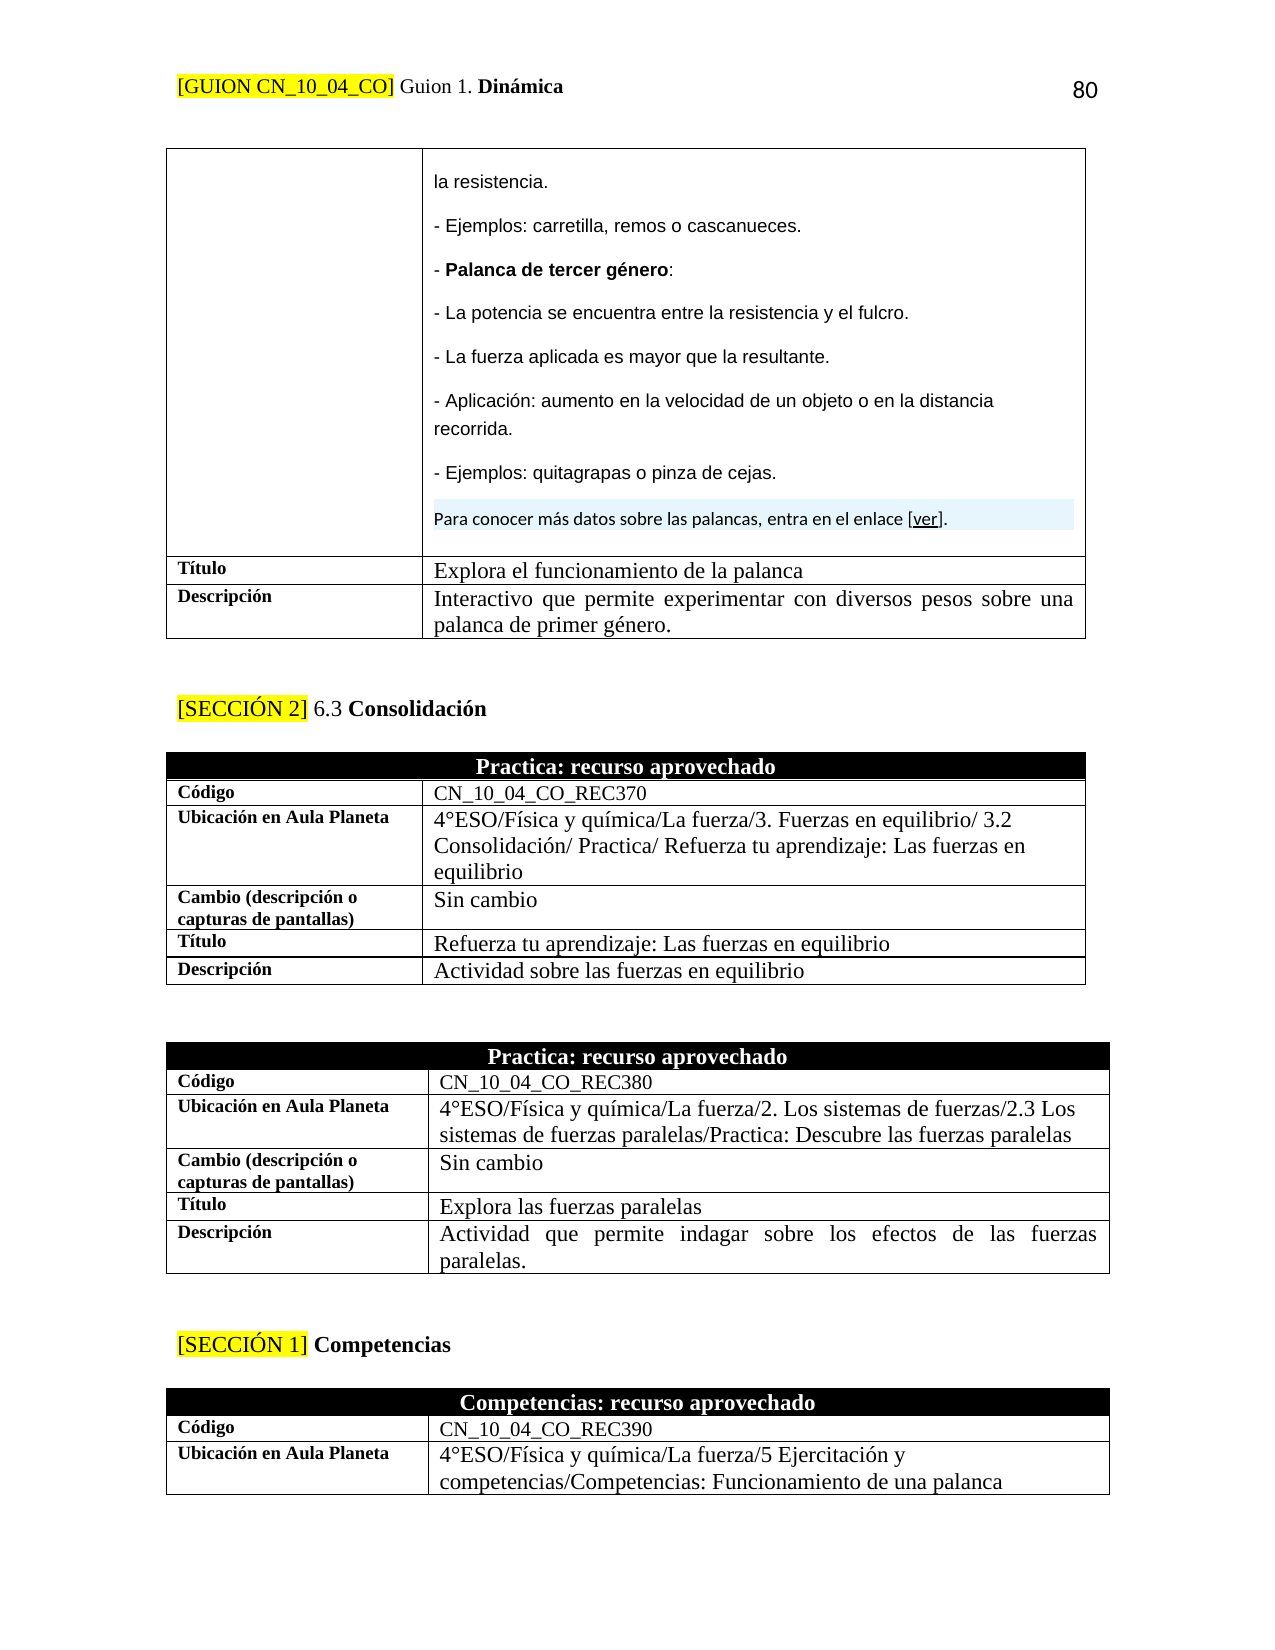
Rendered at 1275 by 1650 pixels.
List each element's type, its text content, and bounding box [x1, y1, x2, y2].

table_cell Código [167, 1416, 428, 1441]
table_header Competencias: recurso aprovechado [167, 1389, 1109, 1415]
table_cell Actividad sobre las fuerzas en equilibrio [423, 958, 1085, 984]
table_cell Título [167, 930, 422, 956]
table_cell CN_10_04_CO_REC370 [423, 781, 1085, 805]
table_cell Ubicación en Aula Planeta [167, 1095, 428, 1148]
table_cell Ubicación en Aula Planeta [167, 1442, 428, 1494]
table_cell Descripción [167, 1221, 428, 1273]
table_cell Explora las fuerzas paralelas [429, 1193, 1109, 1219]
table_cell Ubicación en Aula Planeta [167, 806, 422, 885]
table_cell Código [167, 781, 422, 805]
table_cell Refuerza tu aprendizaje: Las fuerzas en equilibrio [423, 930, 1085, 956]
table_header Practica: recurso aprovechado [167, 1043, 1109, 1069]
table_cell 4°ESO/Física y química/La fuerza/5 Ejercitación y competencias/Competencias: Funcionamiento de una palanca [429, 1442, 1109, 1494]
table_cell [423, 149, 1085, 556]
table_cell Código [167, 1070, 428, 1094]
table_cell Título [167, 1193, 428, 1219]
table_cell Sin cambio [423, 886, 1085, 929]
table_cell Título [167, 557, 422, 584]
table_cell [167, 149, 422, 556]
table_cell Sin cambio [429, 1149, 1109, 1192]
table_cell 4°ESO/Física y química/La fuerza/2. Los sistemas de fuerzas/2.3 Los sistemas de fuerzas paralelas/Practica: Descubre las fuerzas paralelas [429, 1095, 1109, 1148]
text [SECCIÓN 1] Competencias [308, 1331, 1098, 1357]
table_cell Cambio (descripción o capturas de pantallas) [167, 886, 422, 929]
text [SECCIÓN 2] 6.3 Consolidación [308, 695, 1098, 722]
table_cell Actividad que permite indagar sobre los efectos de las fuerzas paralelas. [429, 1221, 1109, 1273]
table_cell CN_10_04_CO_REC380 [429, 1070, 1109, 1094]
table_cell CN_10_04_CO_REC390 [429, 1416, 1109, 1441]
table_cell Explora el funcionamiento de la palanca [423, 557, 1085, 584]
table_header Practica: recurso aprovechado [167, 753, 1085, 779]
table_cell Cambio (descripción o capturas de pantallas) [167, 1149, 428, 1192]
table_cell 4°ESO/Física y química/La fuerza/3. Fuerzas en equilibrio/ 3.2 Consolidación/ Practica/ Refuerza tu aprendizaje: Las fuerzas en equilibrio [423, 806, 1085, 885]
table_cell Descripción [167, 958, 422, 984]
table_cell Interactivo que permite experimentar con diversos pesos sobre una palanca de primer género. [423, 585, 1085, 637]
table_cell Descripción [167, 585, 422, 637]
